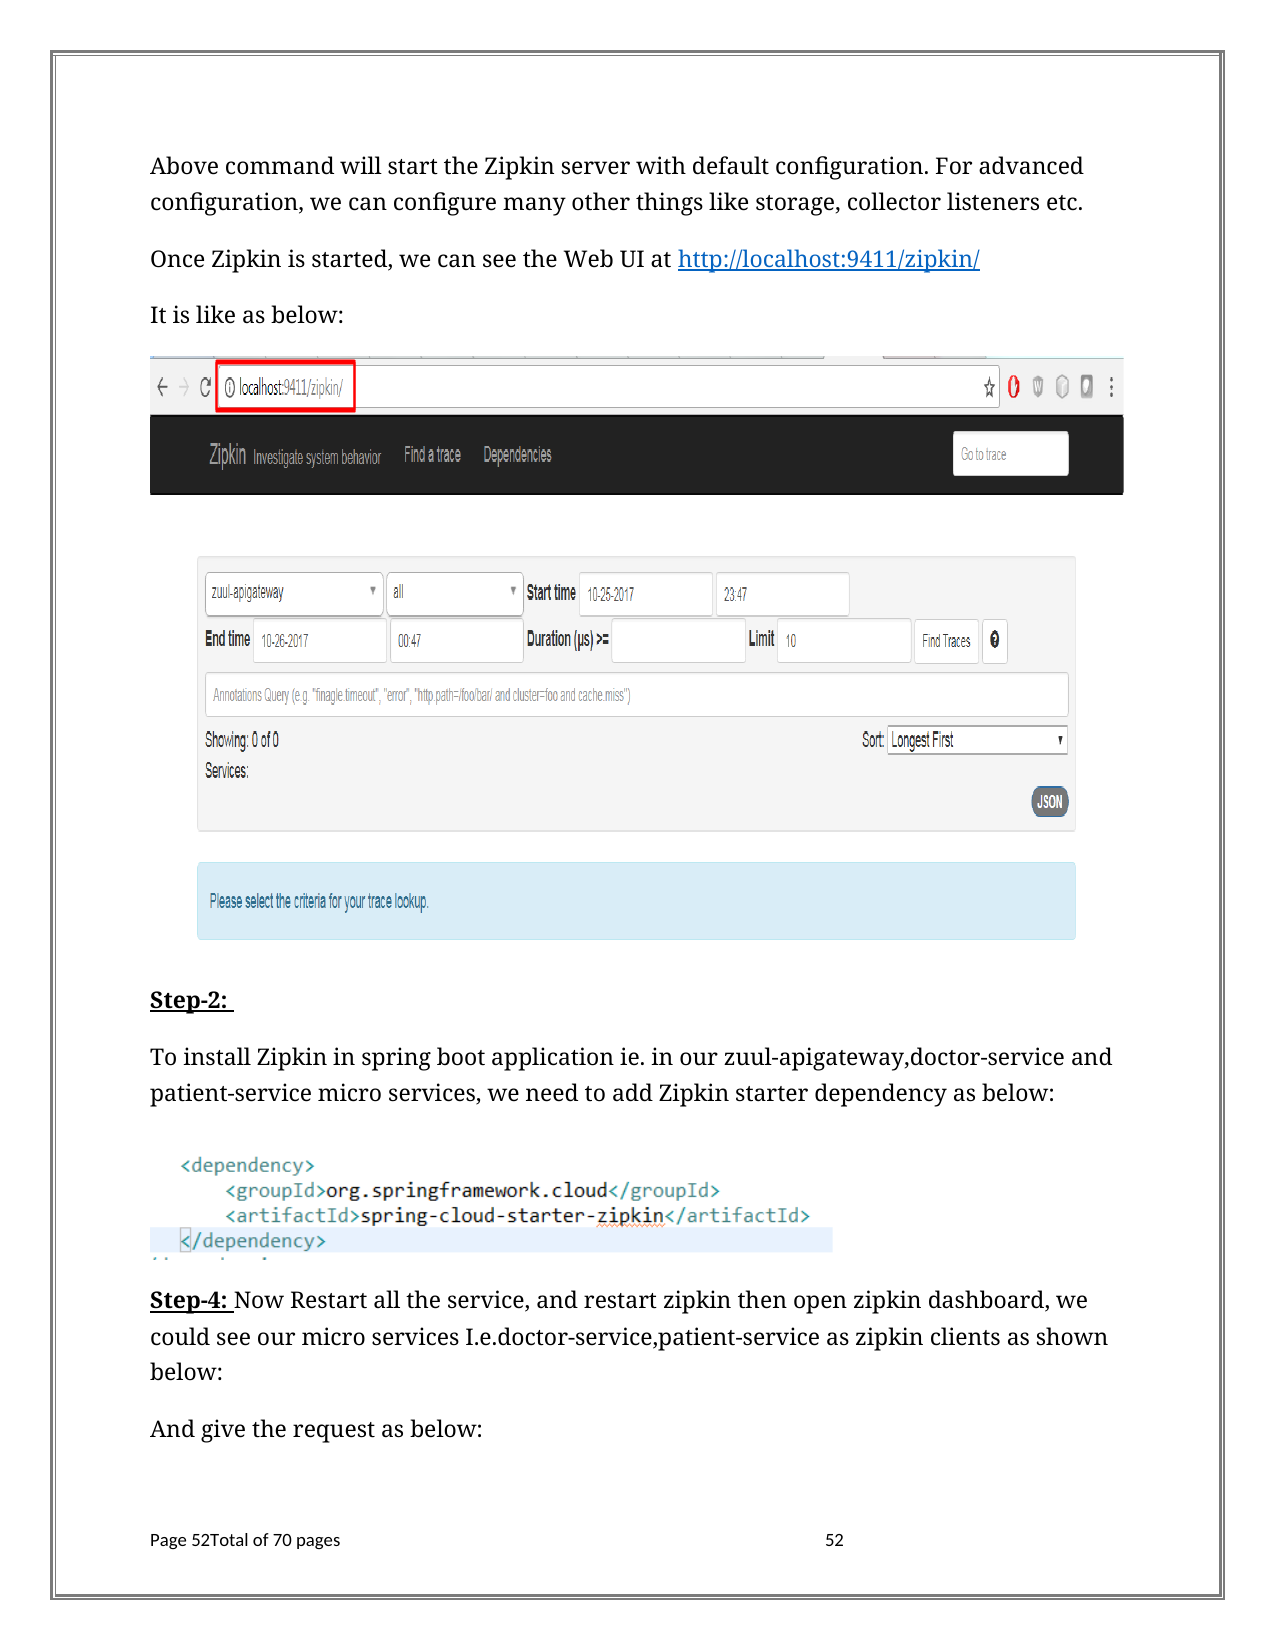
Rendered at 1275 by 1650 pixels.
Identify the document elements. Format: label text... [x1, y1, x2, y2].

picture [150, 1133, 833, 1260]
list It is like as below: [150, 299, 1125, 331]
picture [150, 356, 1124, 959]
list Step-2: [150, 984, 1125, 1015]
list And give the request as below: [150, 1413, 1125, 1444]
list Once Zipkin is started, we can see the Web UI at http://localhost:9411/zipkin/ [150, 243, 1125, 274]
list Above command will start the Zipkin server with default configuration. For advanced configuration, we can configure many other things like storage, collector listeners etc. [150, 150, 1125, 217]
list To install Zipkin in spring boot application ie. in our zuul-apigateway,doctor-service and patient-service micro services, we need to add Zipkin starter dependency as below: [150, 1041, 1125, 1108]
list Step-4: Now Restart all the service, and restart zipkin then open zipkin dashboard, we could see our micro services I.e.doctor-service,patient-service as zipkin clients as shown below: [150, 1284, 1125, 1388]
